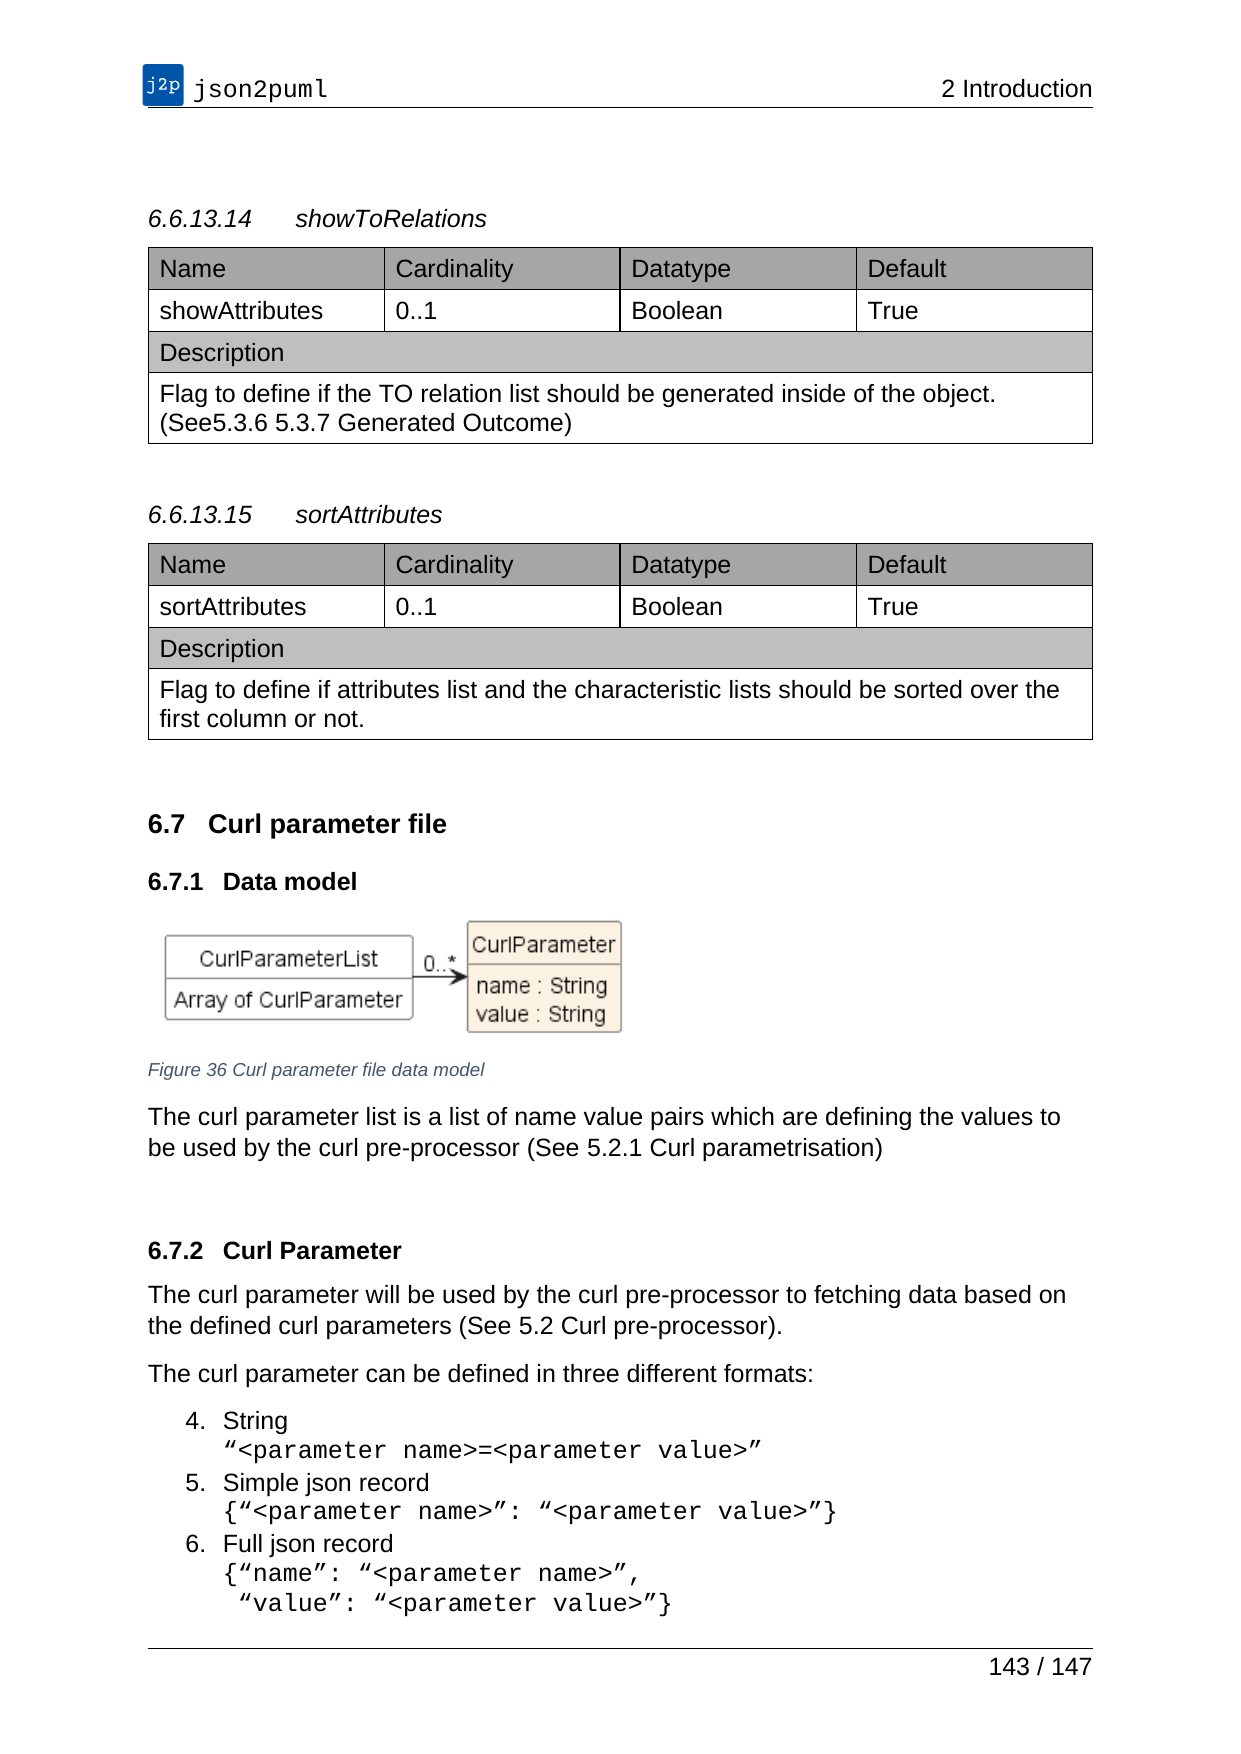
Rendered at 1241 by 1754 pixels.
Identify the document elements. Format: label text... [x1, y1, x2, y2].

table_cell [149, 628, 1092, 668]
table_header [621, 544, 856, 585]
text Figure 36 Curl parameter file data model [148, 1059, 1093, 1081]
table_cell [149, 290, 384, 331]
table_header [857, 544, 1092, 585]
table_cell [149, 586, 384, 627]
subtitle sortAttributes [148, 500, 1093, 528]
list String “<parameter name>=<parameter value>” [185, 1406, 1093, 1466]
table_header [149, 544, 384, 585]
subtitle Curl parameter file [148, 808, 1093, 839]
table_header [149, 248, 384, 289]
list Simple json record {“<parameter name>”: “<parameter value>”} [185, 1468, 1093, 1527]
text The curl parameter will be used by the curl pre-processor to fetching data based on the defined curl parameters (See 5.2 Curl pre-processor). [148, 1280, 1093, 1340]
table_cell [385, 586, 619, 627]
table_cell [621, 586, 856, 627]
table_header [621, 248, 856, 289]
subtitle Data model [148, 867, 1093, 896]
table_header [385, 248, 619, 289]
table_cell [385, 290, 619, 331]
text The curl parameter can be defined in three different formats: [148, 1359, 1093, 1387]
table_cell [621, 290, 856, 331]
list Full json record {“name”: “<parameter name>”, “value”: “<parameter value>”} [185, 1529, 1093, 1619]
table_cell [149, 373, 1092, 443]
subtitle Curl Parameter [148, 1236, 1093, 1265]
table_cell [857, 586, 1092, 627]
text The curl parameter list is a list of name value pairs which are defining the values to be used by the curl pre-processor (See 5.2.1 Curl parametrisation) [148, 1102, 1093, 1161]
picture [142, 64, 184, 106]
picture [154, 910, 630, 1041]
subtitle showToRelations [148, 204, 1093, 232]
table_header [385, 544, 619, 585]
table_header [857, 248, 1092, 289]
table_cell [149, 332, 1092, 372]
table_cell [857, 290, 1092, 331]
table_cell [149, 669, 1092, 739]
